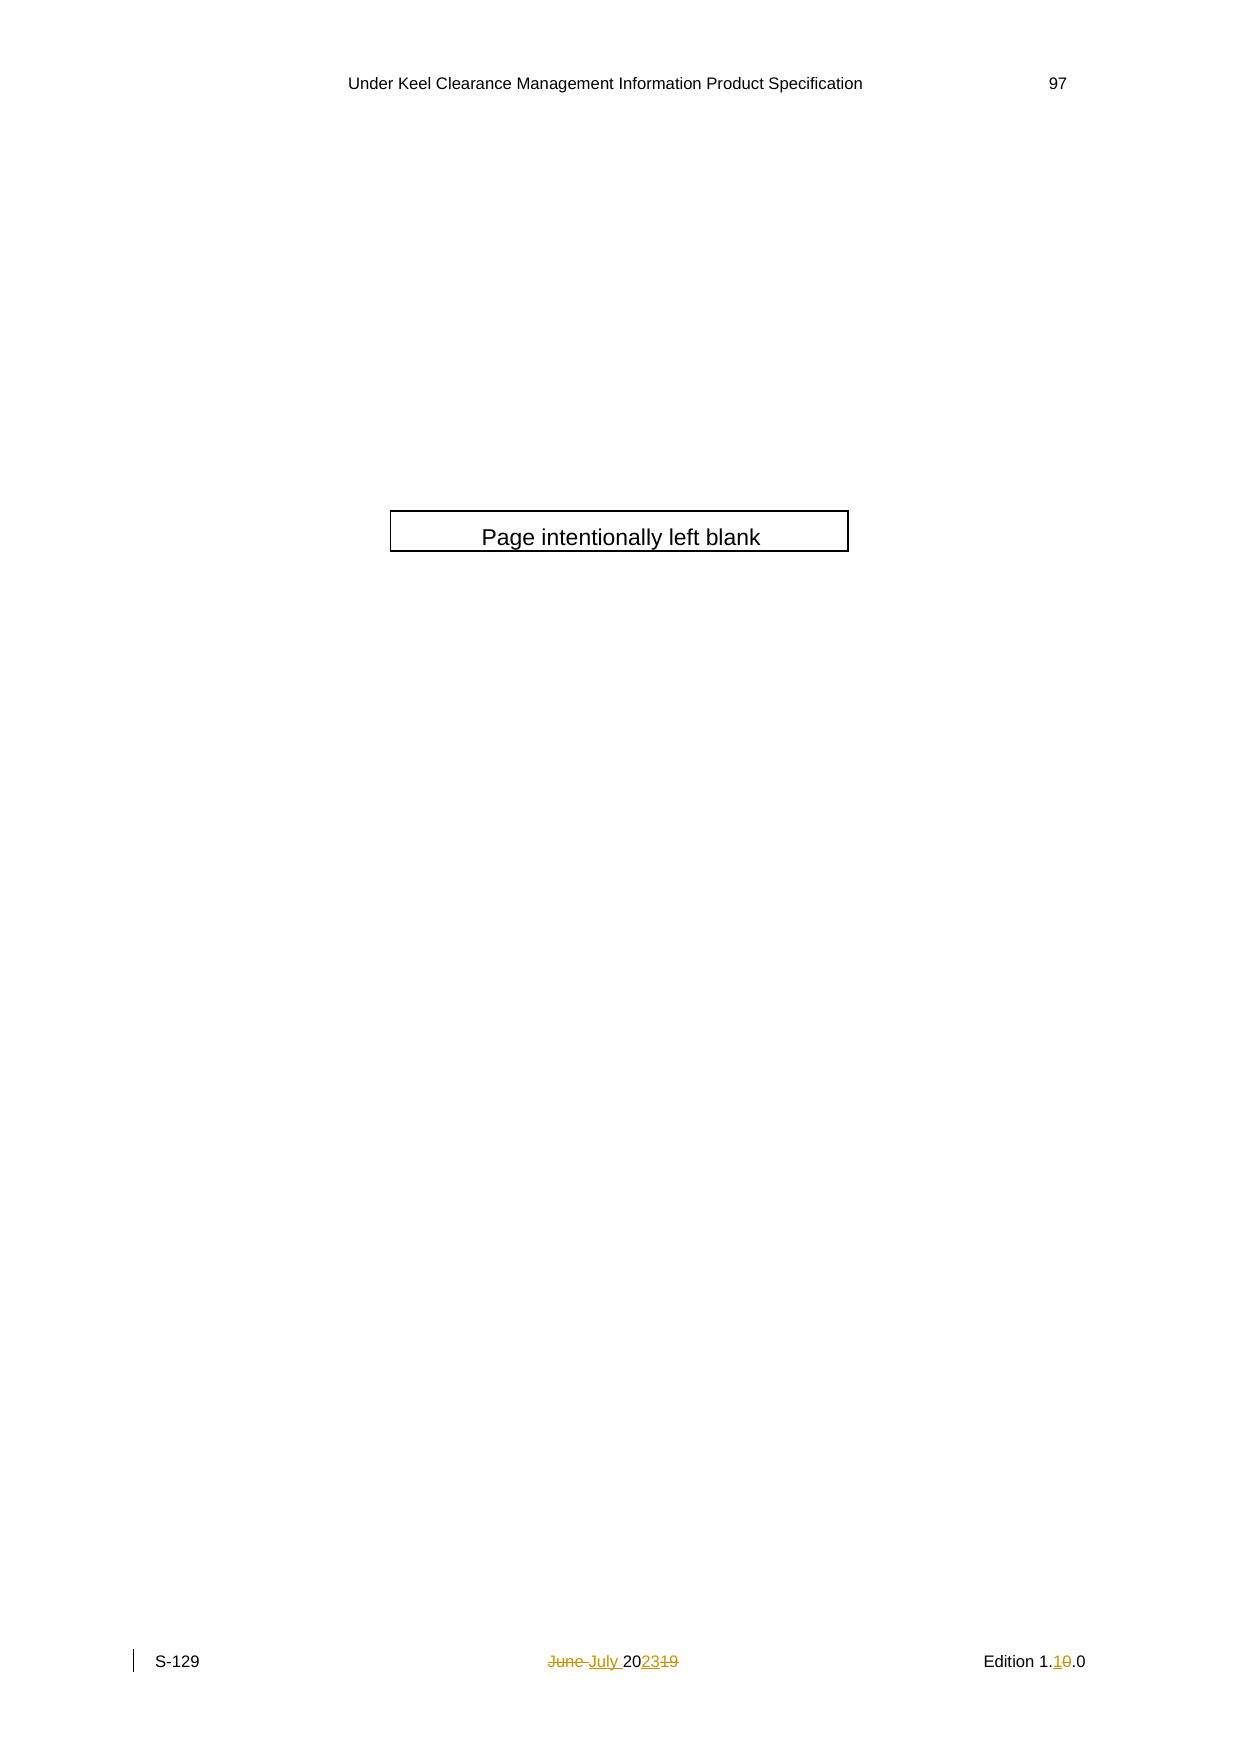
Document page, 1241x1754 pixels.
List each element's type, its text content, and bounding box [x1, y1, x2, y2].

text Page intentionally left blank [391, 524, 847, 550]
